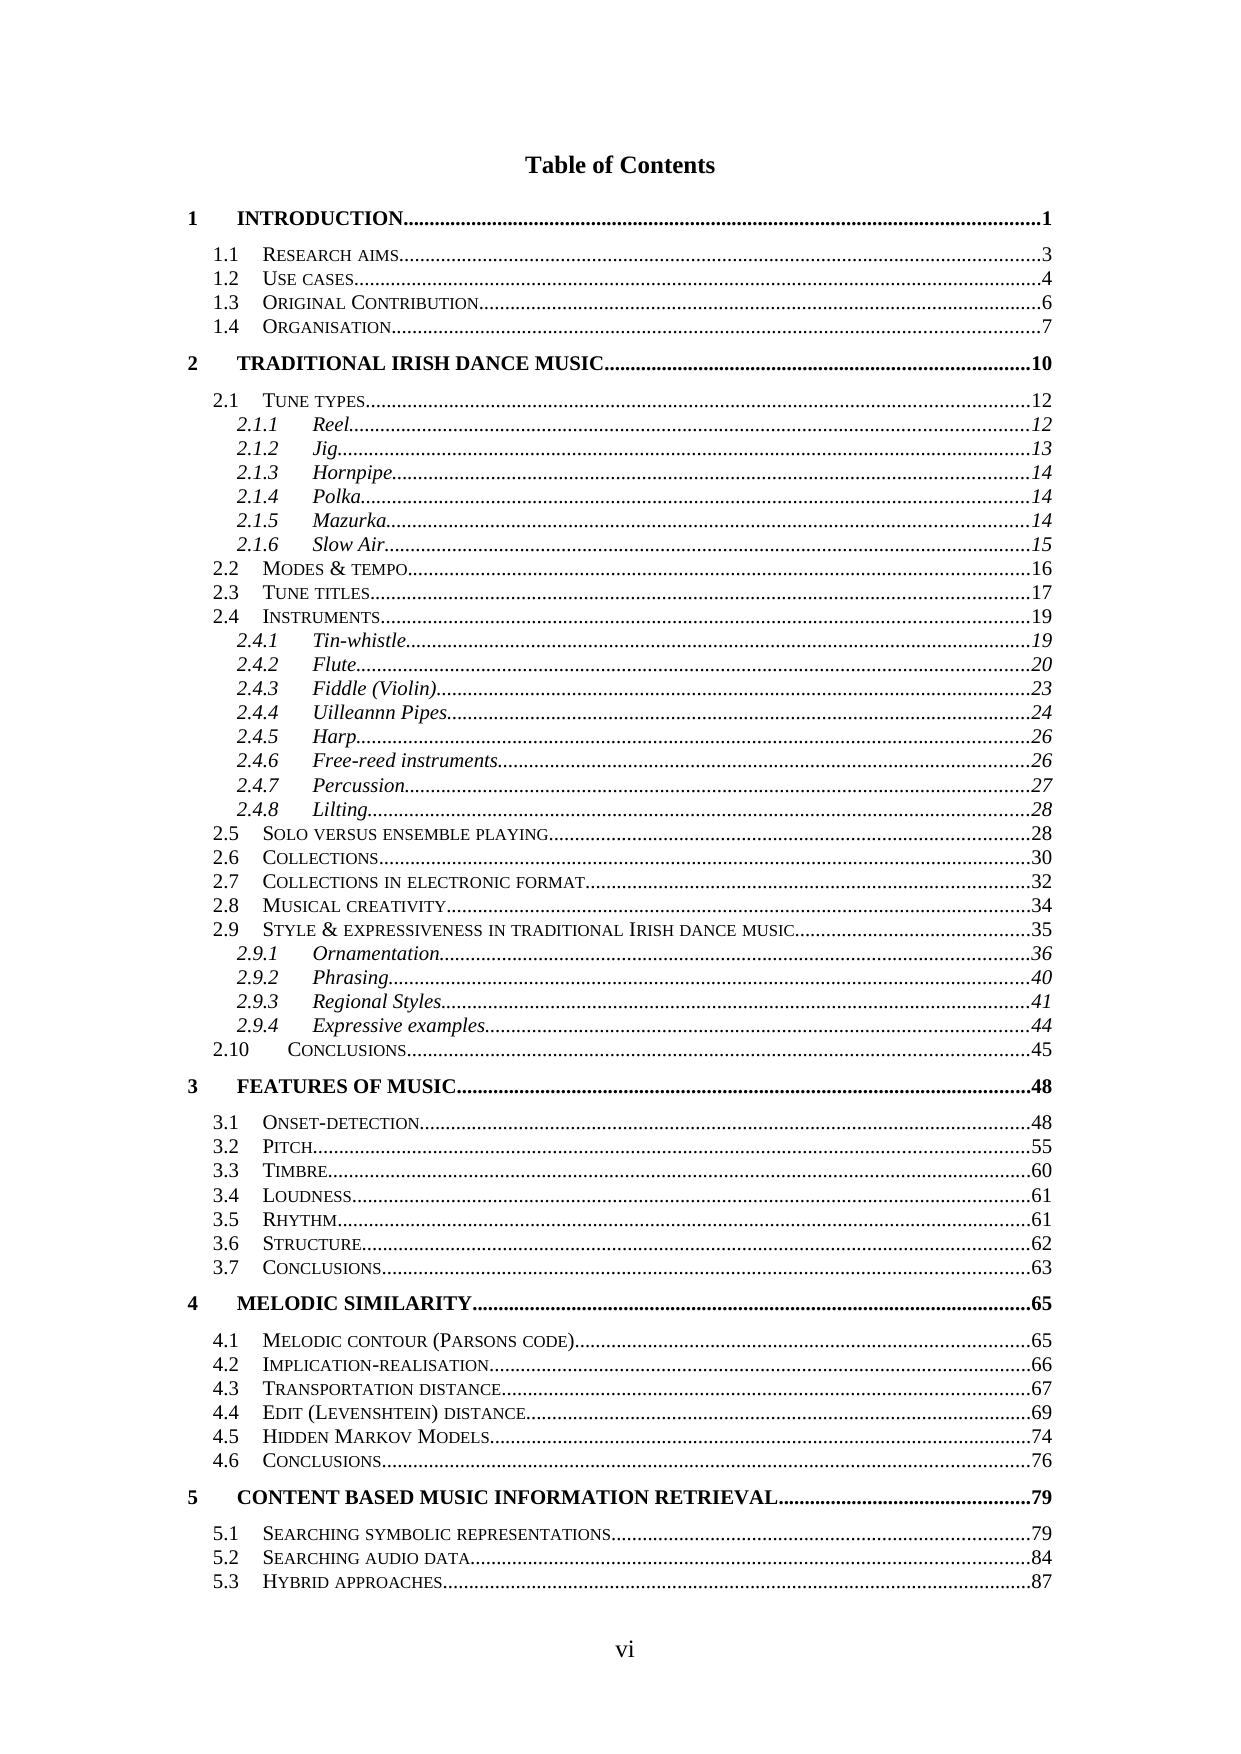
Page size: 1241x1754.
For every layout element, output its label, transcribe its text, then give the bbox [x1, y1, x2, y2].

text 1.4 Organisation 7 [213, 314, 1053, 338]
text 5.3 Hybrid approaches 87 [213, 1569, 1053, 1593]
text 3.3 Timbre 60 [213, 1158, 1053, 1182]
text 3.4 Loudness 61 [213, 1182, 1053, 1207]
text 2.1.5 Mazurka 14 [237, 508, 1053, 532]
text 2.4.6 Free-reed instruments 26 [237, 748, 1053, 772]
text 4.5 Hidden Markov Models 74 [213, 1424, 1053, 1448]
text 5 Content Based Music Information Retrieval 79 [187, 1485, 1053, 1509]
text 3 Features of Music 48 [187, 1074, 1053, 1098]
text Table of Contents [187, 150, 1053, 179]
text 2.4.5 Harp 26 [237, 724, 1053, 748]
text 2.9 Style & expressiveness in traditional Irish dance music 35 [213, 917, 1053, 941]
text 2.4.7 Percussion 27 [237, 772, 1053, 797]
text 1 Introduction 1 [187, 206, 1053, 230]
text 2.3 Tune titles 17 [213, 580, 1053, 604]
text 4.3 Transportation distance 67 [213, 1376, 1053, 1400]
text 1.3 Original Contribution 6 [213, 290, 1053, 314]
text 5.2 Searching audio data 84 [213, 1545, 1053, 1569]
text 2.1.6 Slow Air 15 [237, 532, 1053, 556]
text 4 Melodic Similarity 65 [187, 1291, 1053, 1315]
text 2.4.3 Fiddle (Violin) 23 [237, 676, 1053, 700]
text 2.1.1 Reel 12 [237, 412, 1053, 436]
text 4.4 Edit (Levenshtein) distance 69 [213, 1400, 1053, 1424]
text 2.7 Collections in electronic format 32 [213, 869, 1053, 893]
text 2.4 Instruments 19 [213, 604, 1053, 628]
text 2.2 Modes & tempo 16 [213, 556, 1053, 580]
text 4.2 Implication-realisation 66 [213, 1352, 1053, 1376]
text 2.1.3 Hornpipe 14 [237, 460, 1053, 484]
text 2.4.2 Flute 20 [237, 652, 1053, 676]
text 2.9.4 Expressive examples 44 [237, 1013, 1053, 1037]
text 3.6 Structure 62 [213, 1231, 1053, 1255]
text 2 Traditional Irish Dance Music 10 [187, 351, 1053, 375]
text 2.8 Musical creativity 34 [213, 893, 1053, 917]
text 2.6 Collections 30 [213, 845, 1053, 869]
text 3.2 Pitch 55 [213, 1134, 1053, 1158]
text 4.1 Melodic contour (Parsons code) 65 [213, 1328, 1053, 1352]
text 1.2 Use cases 4 [213, 266, 1053, 290]
text 3.7 Conclusions 63 [213, 1255, 1053, 1279]
text 2.1.2 Jig 13 [237, 436, 1053, 460]
text 2.4.4 Uilleannn Pipes 24 [237, 700, 1053, 724]
text 2.9.1 Ornamentation 36 [237, 941, 1053, 965]
text 2.5 Solo versus ensemble playing 28 [213, 821, 1053, 845]
text 2.1 Tune types 12 [213, 387, 1053, 412]
text 1.1 Research aims 3 [213, 242, 1053, 266]
text 2.1.4 Polka 14 [237, 484, 1053, 508]
text 3.1 Onset-detection 48 [213, 1110, 1053, 1134]
text 2.9.3 Regional Styles 41 [237, 989, 1053, 1013]
text 2.10 Conclusions 45 [213, 1037, 1053, 1061]
text 5.1 Searching symbolic representations 79 [213, 1521, 1053, 1545]
text 4.6 Conclusions 76 [213, 1448, 1053, 1472]
text 2.9.2 Phrasing 40 [237, 965, 1053, 989]
text 3.5 Rhythm 61 [213, 1207, 1053, 1231]
text 2.4.8 Lilting 28 [237, 797, 1053, 821]
text 2.4.1 Tin-whistle 19 [237, 628, 1053, 652]
